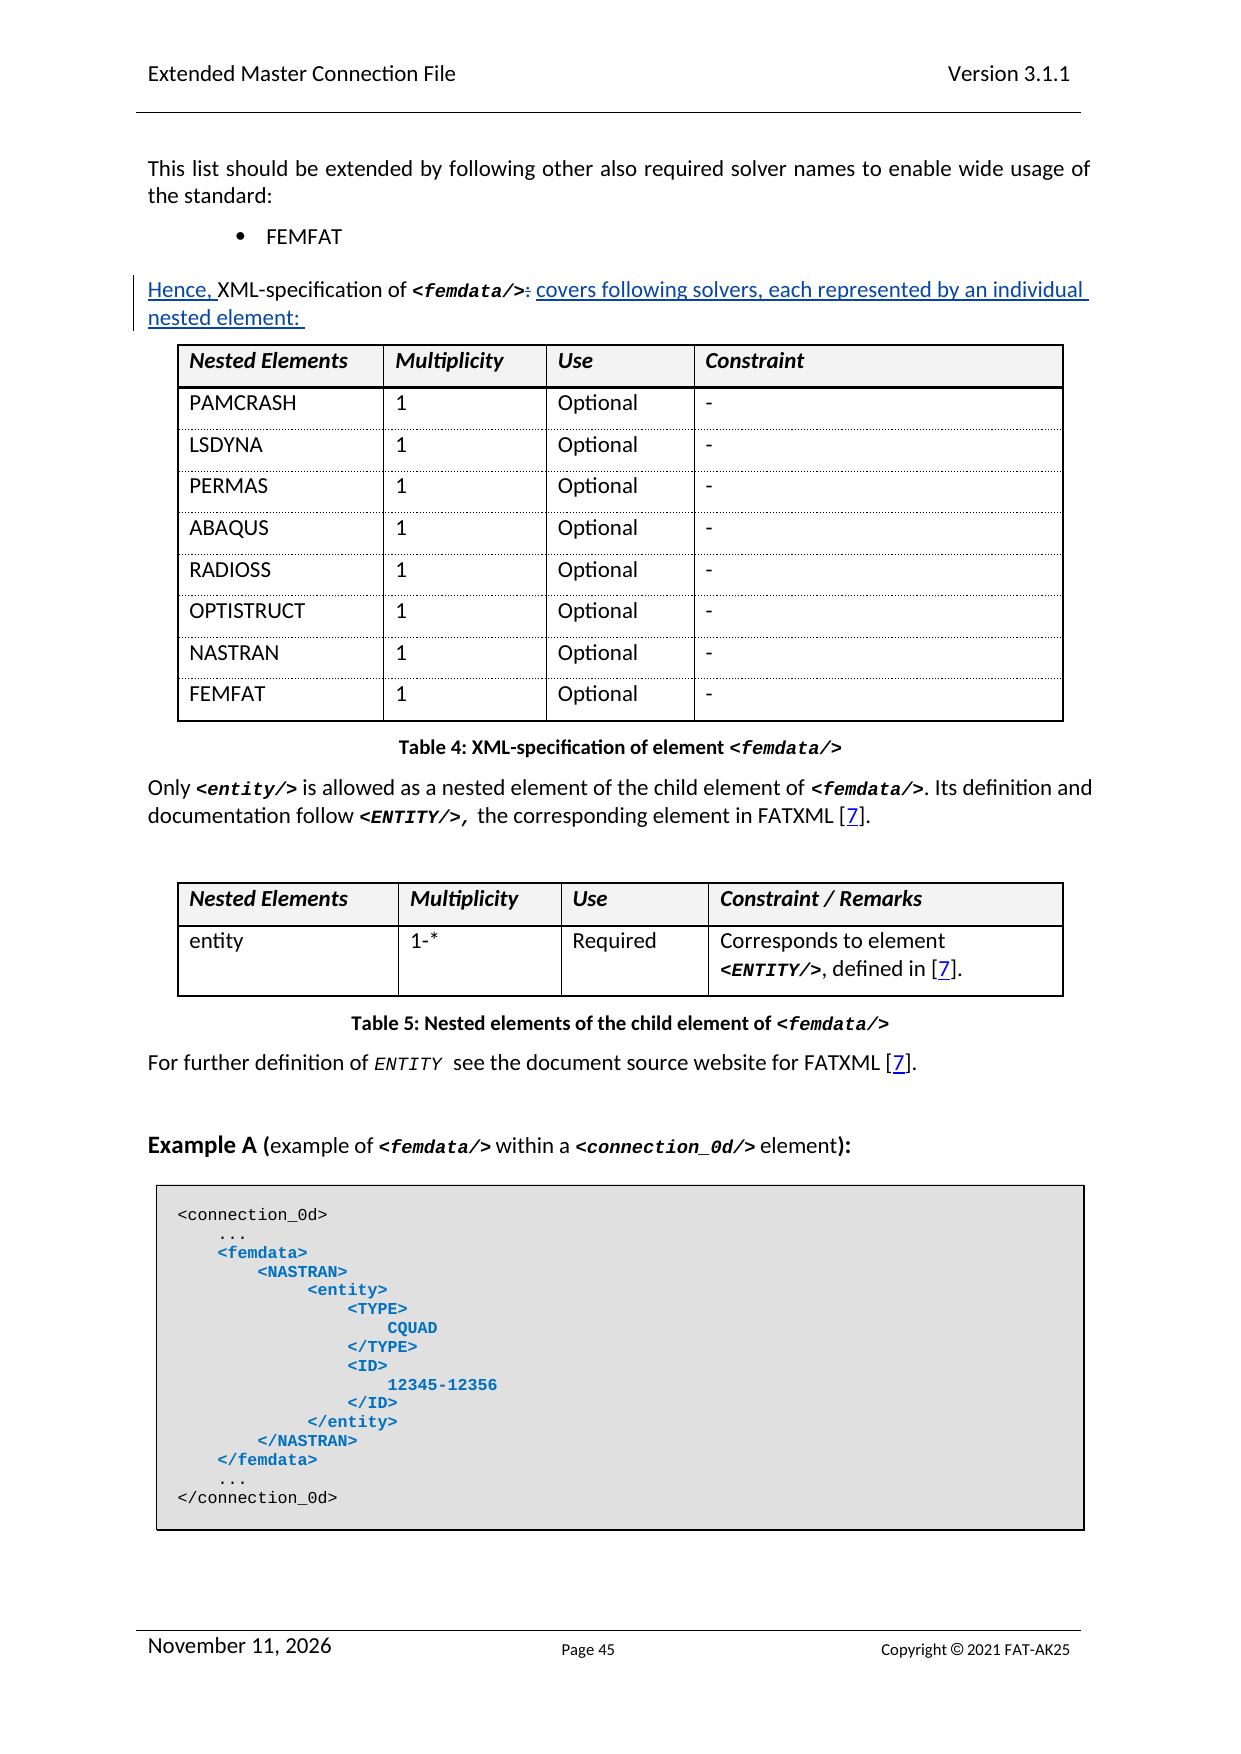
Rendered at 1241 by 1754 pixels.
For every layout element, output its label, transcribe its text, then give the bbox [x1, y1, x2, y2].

text For further definition of ENTITY see the document source website for FATXML [7]. [148, 1048, 1092, 1076]
text Table 5: Nested elements of the child element of <femdata/> [148, 1010, 1092, 1036]
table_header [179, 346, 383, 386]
text CQUAD [157, 1317, 1083, 1335]
text </entity> [157, 1411, 1083, 1430]
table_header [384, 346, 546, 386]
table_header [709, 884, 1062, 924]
text <ID> [157, 1354, 1083, 1373]
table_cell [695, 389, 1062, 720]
text <NASTRAN> [157, 1260, 1083, 1279]
text ... [157, 1467, 1083, 1486]
text </ID> [157, 1392, 1083, 1411]
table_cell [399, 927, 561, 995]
text Example A (example of <femdata/> within a <connection_0d/> element): [148, 1129, 1092, 1159]
text </NASTRAN> [157, 1430, 1083, 1448]
text <entity> [157, 1279, 1083, 1298]
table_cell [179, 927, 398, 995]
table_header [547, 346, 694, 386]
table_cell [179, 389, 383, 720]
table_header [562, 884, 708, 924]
text 12345-12356 [157, 1373, 1083, 1392]
text </connection_0d> [157, 1486, 1083, 1505]
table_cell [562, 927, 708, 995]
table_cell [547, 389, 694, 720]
text Only <entity/> is allowed as a nested element of the child element of <femdata/>. Its definition and documentation follow <ENTITY/>, the corresponding element in FATXML [7]. [148, 773, 1092, 829]
text Table 4: XML-specification of element <femdata/> [148, 734, 1092, 760]
text <TYPE> [157, 1298, 1083, 1317]
text This list should be extended by following other also required solver names to enable wide usage of the standard: [148, 154, 1092, 210]
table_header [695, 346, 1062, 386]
list FEMFAT [236, 222, 1092, 250]
text </femdata> [157, 1448, 1083, 1467]
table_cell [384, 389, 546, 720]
text XML-specification of <femdata/> [148, 275, 1092, 331]
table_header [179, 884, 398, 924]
text <femdata> [157, 1241, 1083, 1260]
text ... [157, 1222, 1083, 1241]
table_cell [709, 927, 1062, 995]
text <connection_0d> [157, 1203, 1083, 1222]
text </TYPE> [157, 1335, 1083, 1354]
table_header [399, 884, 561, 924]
